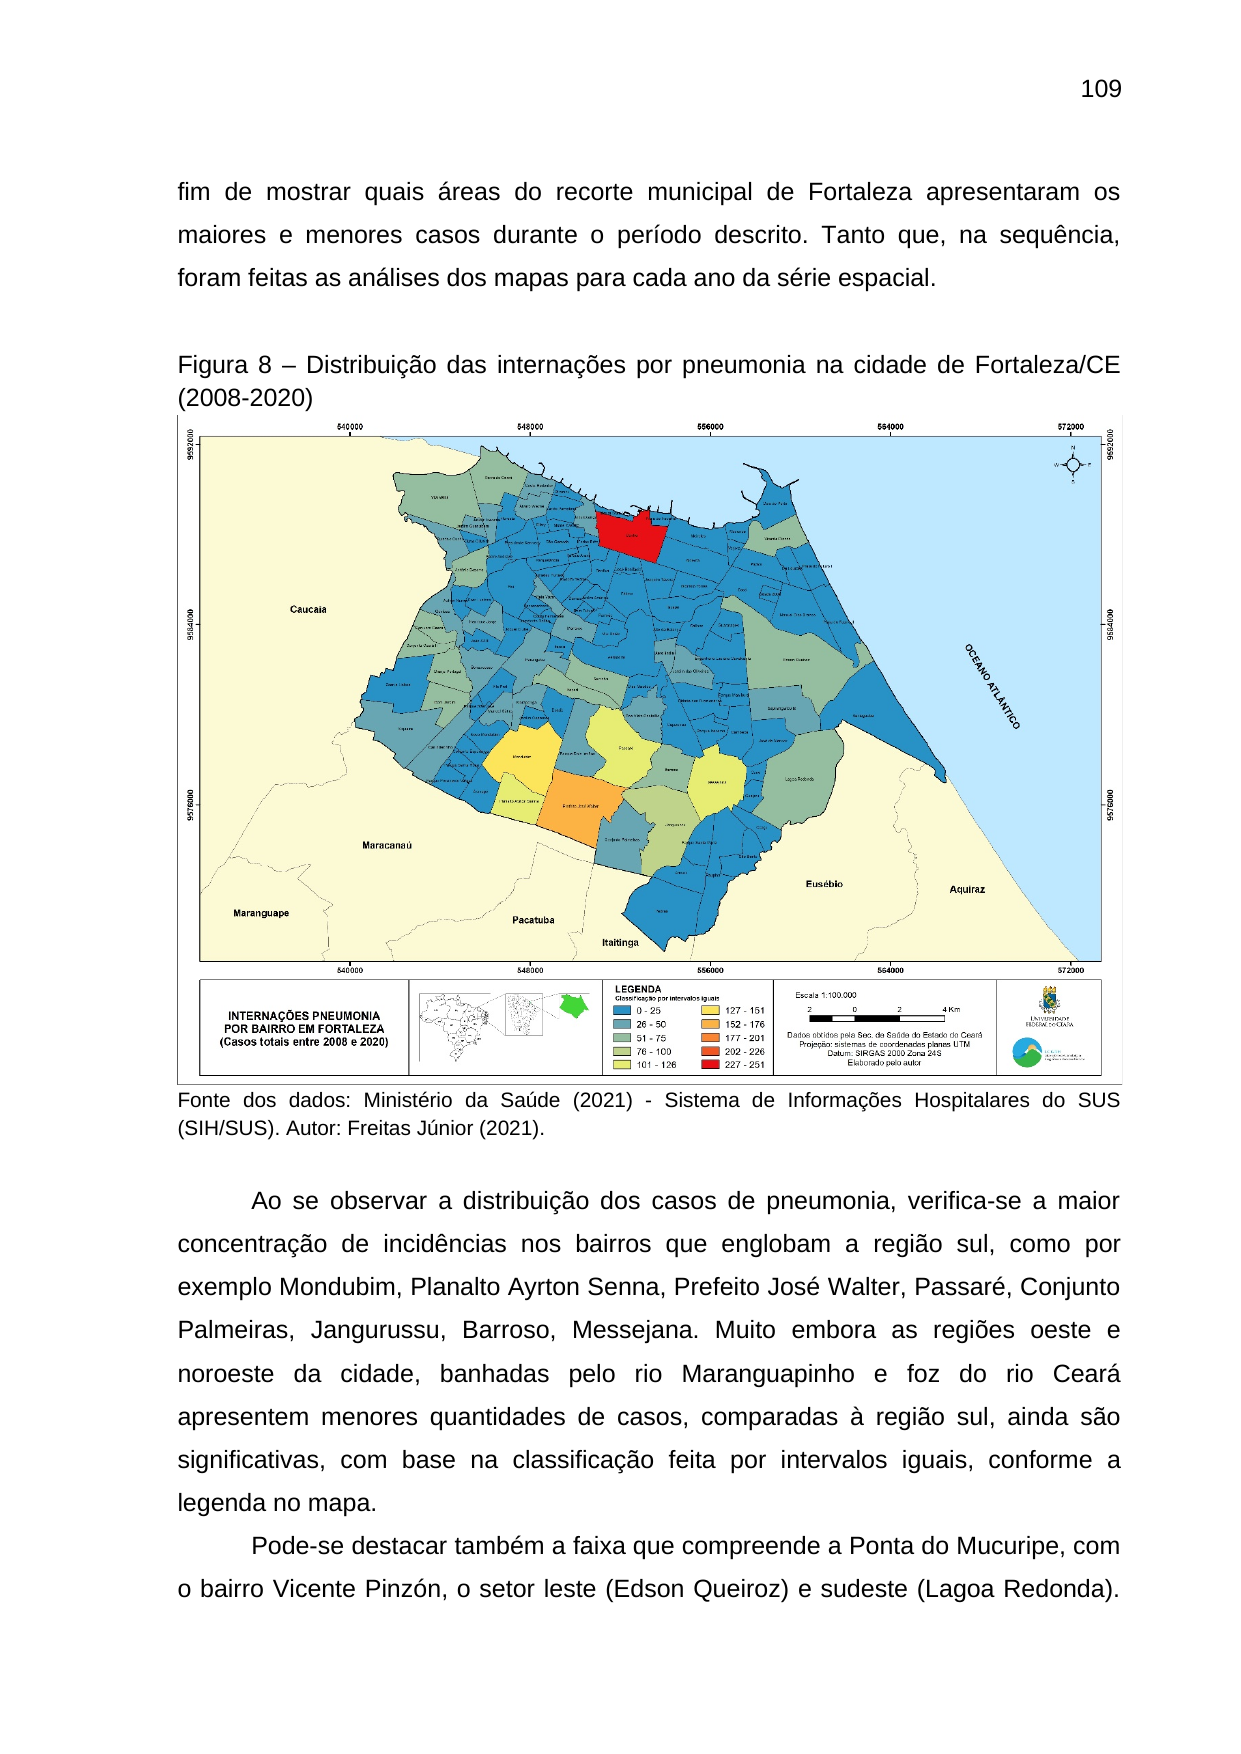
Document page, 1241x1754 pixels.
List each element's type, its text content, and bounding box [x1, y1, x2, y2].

text Figura 8 – Distribuição das internações por pneumonia na cidade de Fortaleza/CE (2008-2020) Fonte dos dados: Ministério da Saúde (2021) - Sistema de Informações Hospitalares do SUS (SIH/SUS). Autor: Freitas Júnior (2021). [177, 1085, 1122, 1139]
text Figura 8 – Distribuição das internações por pneumonia na cidade de Fortaleza/CE (2008-2020) Fonte dos dados: Ministério da Saúde (2021) - Sistema de Informações Hospitalares do SUS (SIH/SUS). Autor: Freitas Júnior (2021). [177, 350, 1122, 415]
text Ao se observar a distribuição dos casos de pneumonia, verifica-se a maior concentração de incidências nos bairros que englobam a região sul, como por exemplo Mondubim, Planalto Ayrton Senna, Prefeito José Walter, Passaré, Conjunto Palmeiras, Jangurussu, Barroso, Messejana. Muito embora as regiões oeste e noroeste da cidade, banhadas pelo rio Maranguapinho e foz do rio Ceará apresentem menores quantidades de casos, comparadas à região sul, ainda são significativas, com base na classificação feita por intervalos iguais, conforme a legenda no mapa. [177, 1186, 1122, 1517]
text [177, 1531, 1122, 1603]
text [177, 177, 1122, 292]
picture [177, 415, 1123, 1085]
